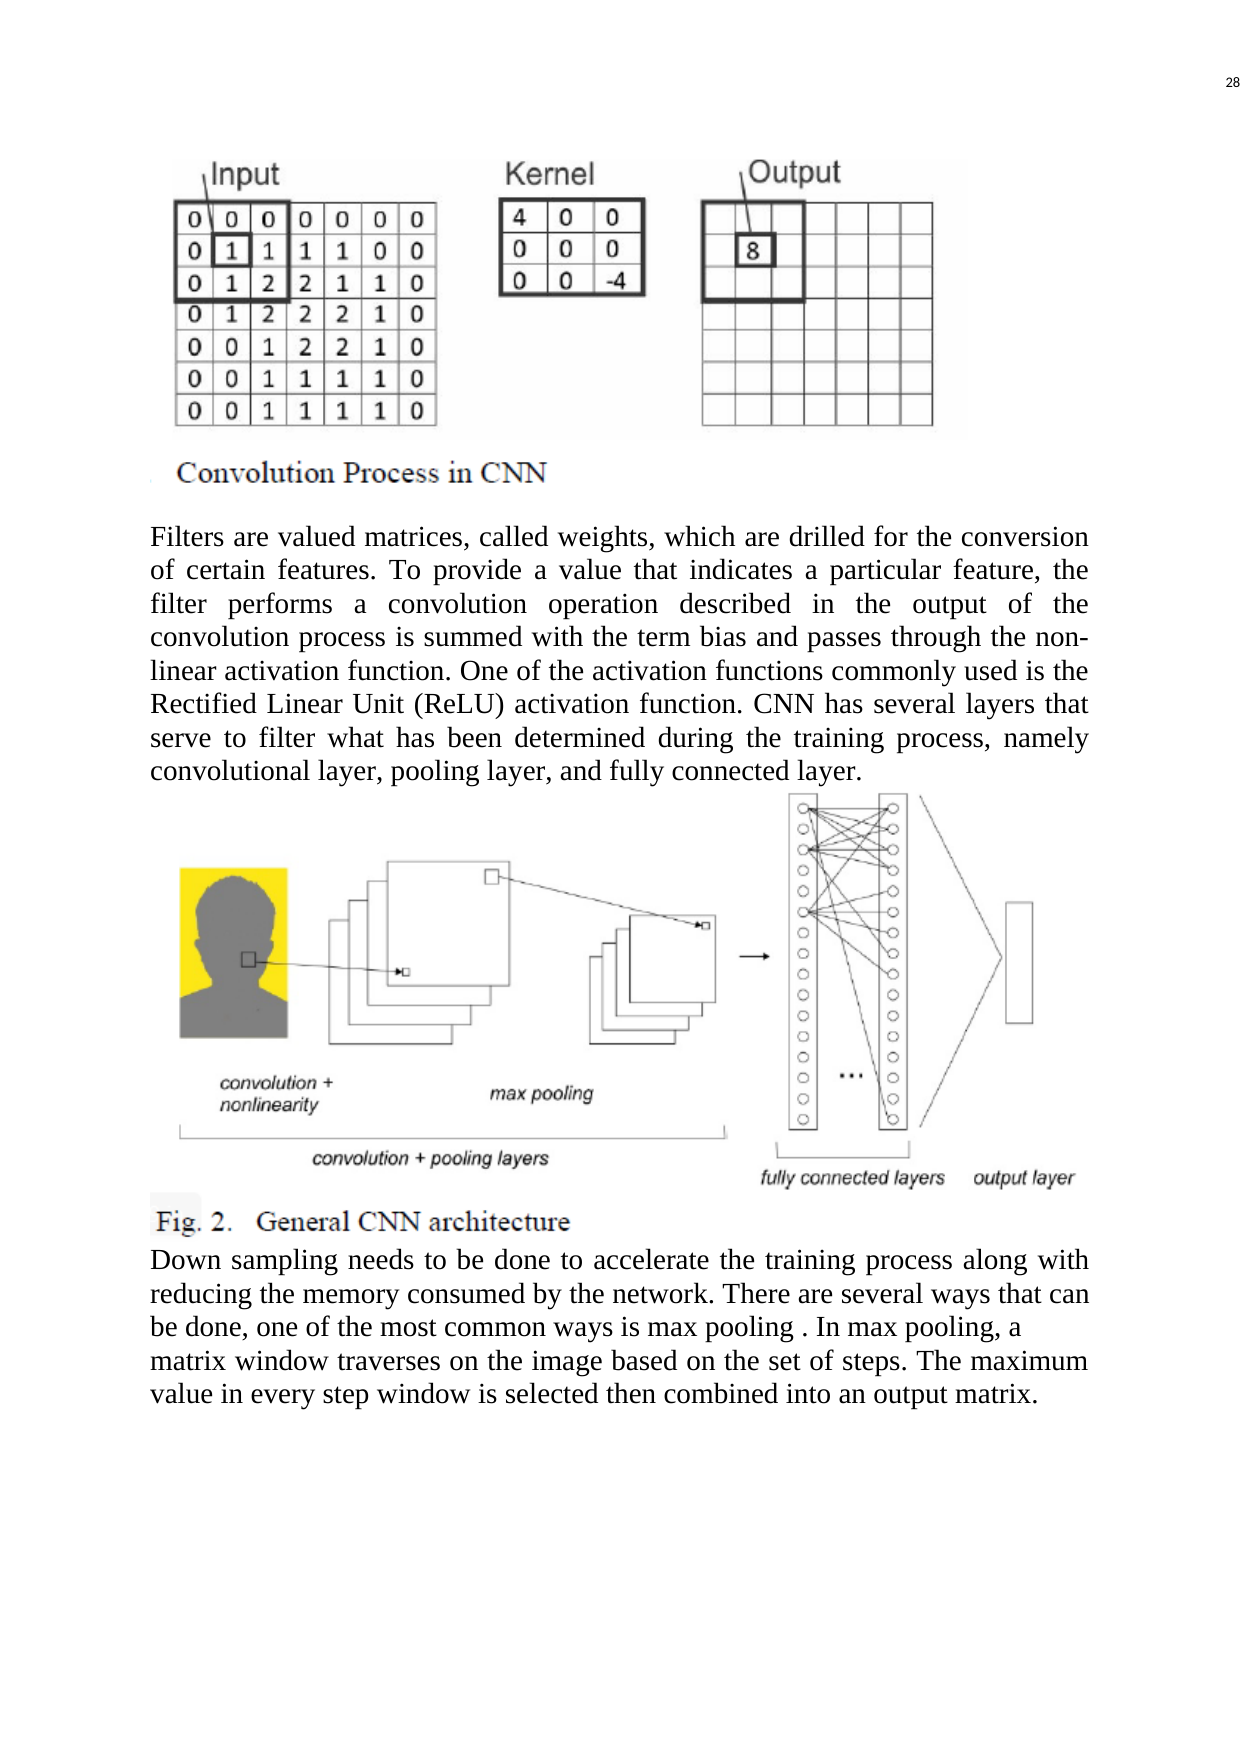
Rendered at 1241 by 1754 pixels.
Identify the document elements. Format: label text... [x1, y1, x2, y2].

text Down sampling needs to be done to accelerate the training process along with reducing the memory consumed by the network. There are several ways that can be done, one of the most common ways is max pooling . In max pooling, a [150, 1243, 1090, 1343]
text matrix window traverses on the image based on the set of steps. The maximum value in every step window is selected then combined into an output matrix. [150, 1343, 1090, 1410]
picture [150, 150, 985, 519]
text Filters are valued matrices, called weights, which are drilled for the conversion of certain features. To provide a value that indicates a particular feature, the filter performs a convolution operation described in the output of the convolution process is summed with the term bias and passes through the non-linear activation function. One of the activation functions commonly used is the Rectified Linear Unit (ReLU) activation function. CNN has several layers that serve to filter what has been determined during the training process, namely convolutional layer, pooling layer, and fully connected layer. [150, 519, 1090, 787]
picture [150, 787, 1091, 1243]
